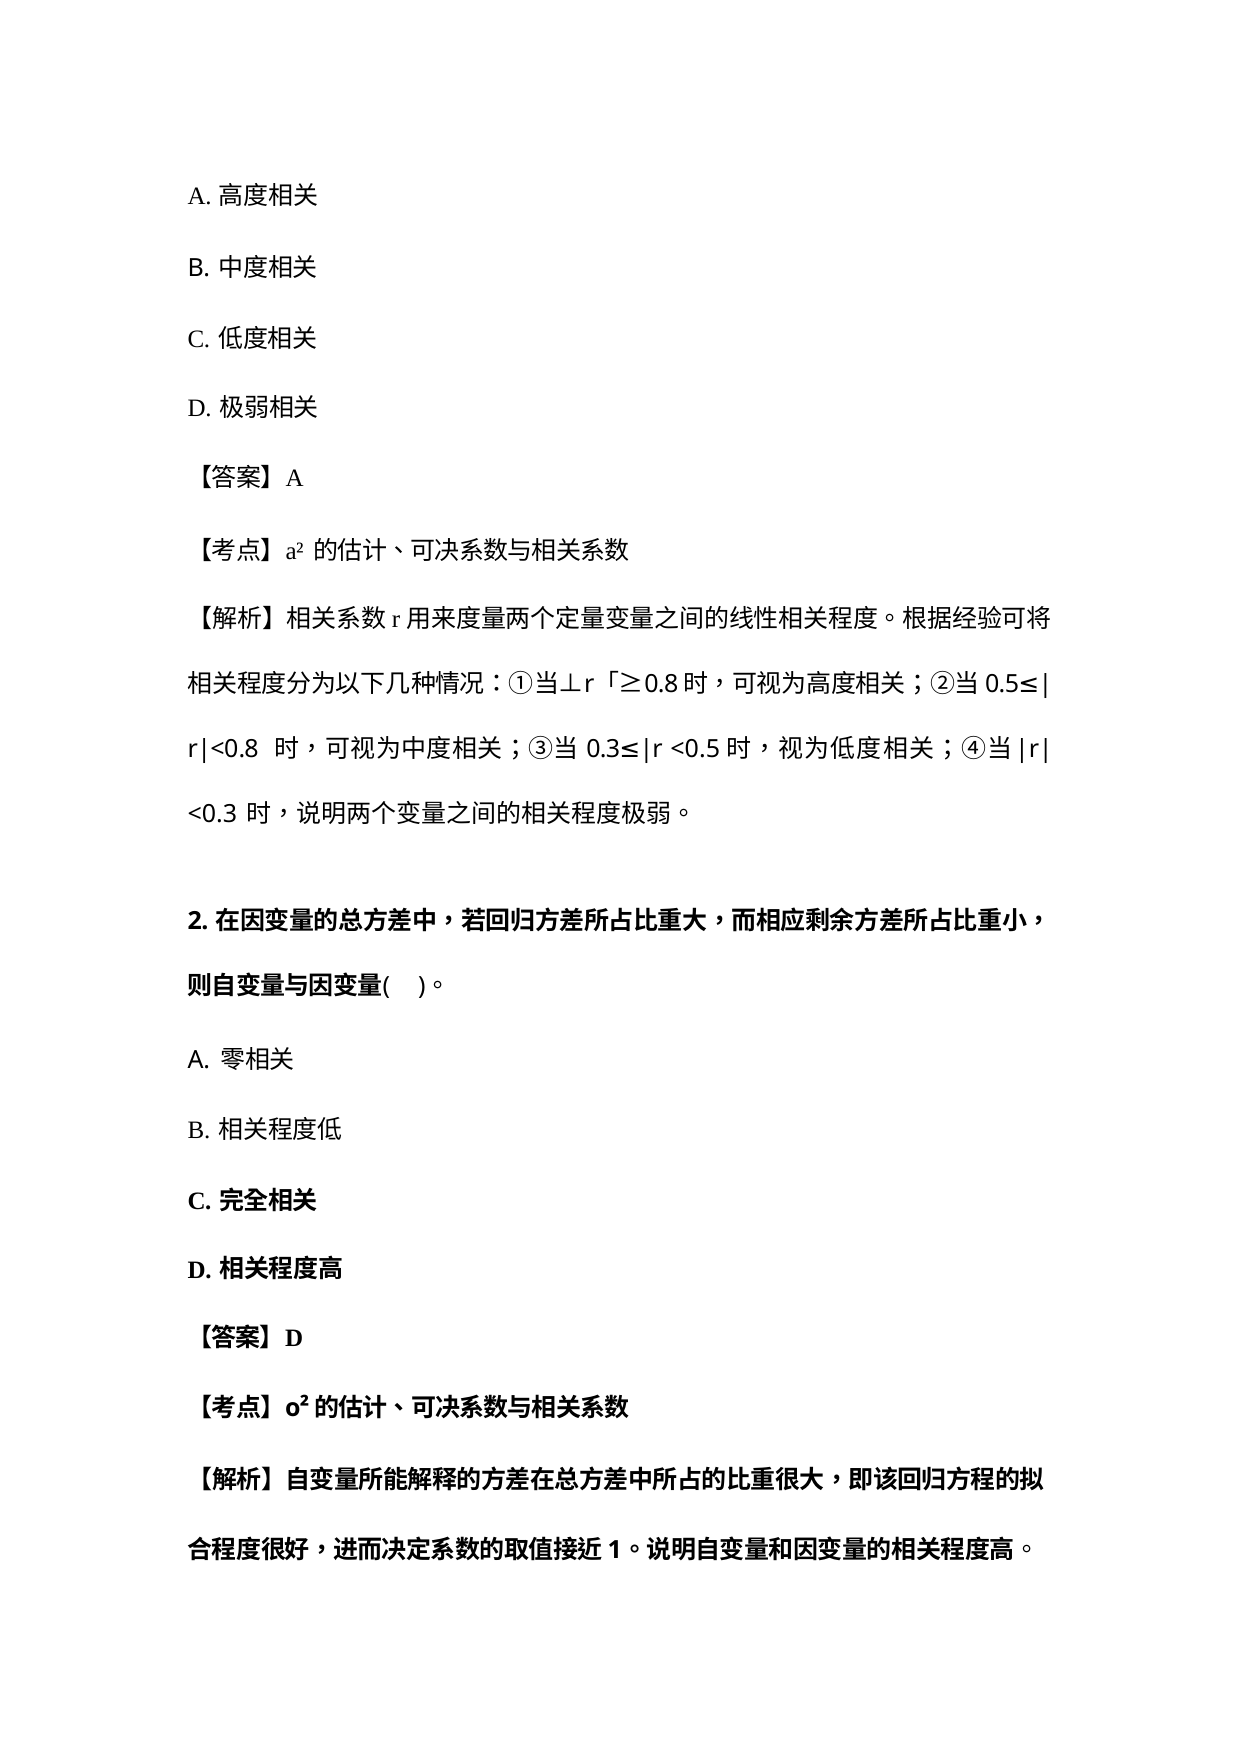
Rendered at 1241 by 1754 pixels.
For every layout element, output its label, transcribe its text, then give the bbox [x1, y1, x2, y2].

text 【解析】自变量所能解释的方差在总方差中所占的比重很大，即该回归方程的拟合程度很好，进而决定系数的取值接近1。说明自变量和因变量的相关程度高。 [187, 1447, 1045, 1581]
text 【考点】o²的估计、可决系数与相关系数 [187, 1374, 1053, 1439]
text B. 相关程度低 [187, 1096, 1053, 1161]
text 【答案】A [187, 445, 1053, 510]
text A. 零相关 [187, 1027, 1053, 1092]
text C. 低度相关 [187, 305, 1053, 370]
text D. 相关程度高 [187, 1239, 1053, 1304]
text 2. 在因变量的总方差中，若回归方差所占比重大，而相应剩余方差所占比重小，则自变量与因变量( )。 [187, 888, 1053, 1018]
text 【答案】D [187, 1304, 1053, 1369]
text 【解析】相关系数r 用来度量两个定量变量之间的线性相关程度。根据经验可将相关程度分为以下几种情况：①当⊥r「≥0.8时，可视为高度相关；②当0.5≤|r|<0.8 时，可视为中度相关；③当0.3≤|r <0.5时，视为低度相关；④当|r|<0.3 时，说明两个变量之间的相关程度极弱。 [187, 586, 1053, 846]
text 【考点】a² 的估计、可决系数与相关系数 [187, 517, 1053, 582]
text A. 高度相关 [187, 162, 1053, 227]
text C. 完全相关 [187, 1167, 1053, 1232]
text D. 极弱相关 [187, 374, 1053, 439]
text B. 中度相关 [187, 234, 1053, 299]
